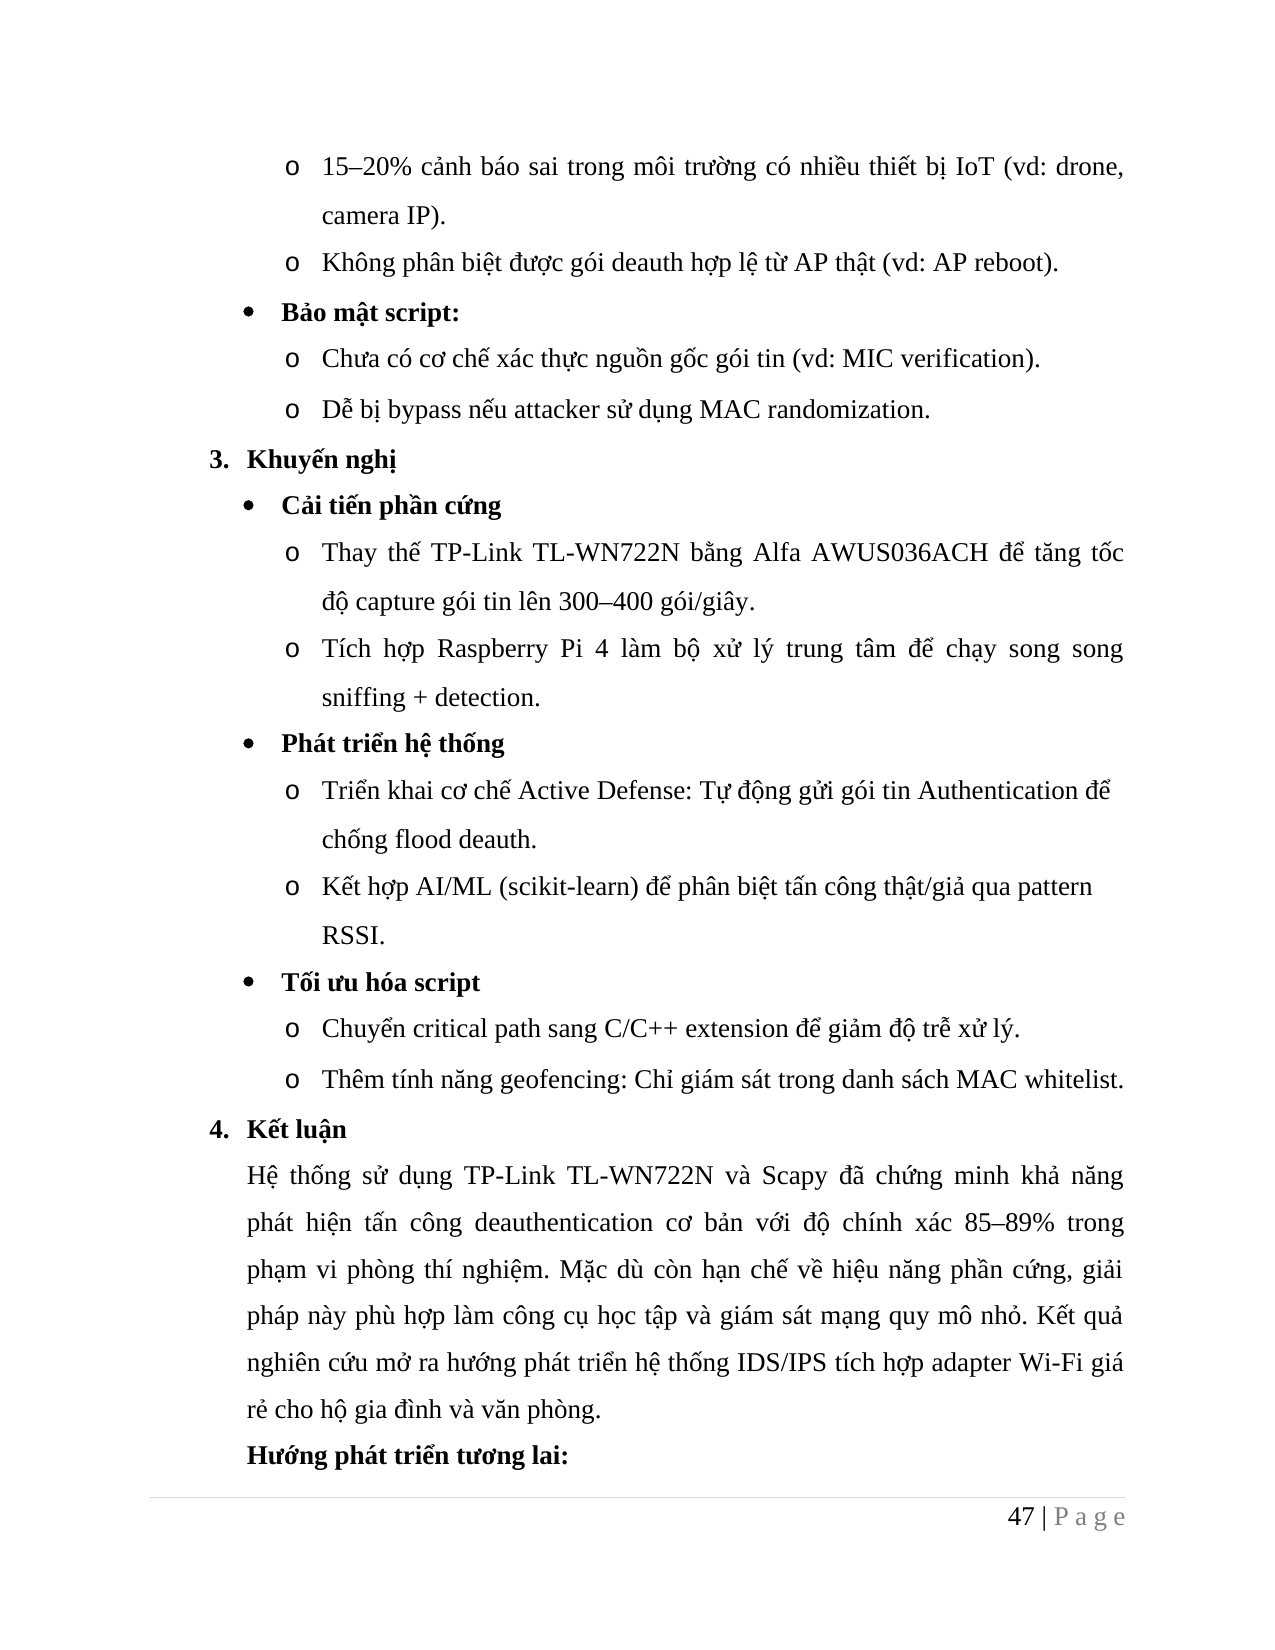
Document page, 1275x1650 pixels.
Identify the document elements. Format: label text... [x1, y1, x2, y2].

list Bảo mật script: [244, 296, 1125, 327]
list Cải tiến phần cứng [244, 489, 1125, 521]
list Tích hợp Raspberry Pi 4 làm bộ xử lý trung tâm để chạy song song sniffing + detection. [284, 632, 1125, 712]
list Phát triển hệ thống [244, 728, 1125, 759]
list Chưa có cơ chế xác thực nguồn gốc gói tin (vd: MIC verification). [284, 343, 1125, 376]
list Hệ thống sử dụng TP-Link TL-WN722N và Scapy đã chứng minh khả năng phát hiện tấn công deauthentication cơ bản với độ chính xác 85–89% trong phạm vi phòng thí nghiệm. Mặc dù còn hạn chế về hiệu năng phần cứng, giải pháp này phù hợp làm công cụ học tập và giám sát mạng quy mô nhỏ. Kết quả nghiên cứu mở ra hướng phát triển hệ thống IDS/IPS tích hợp adapter Wi-Fi giá rẻ cho hộ gia đình và văn phòng. [247, 1159, 1125, 1424]
list Triển khai cơ chế Active Defense: Tự động gửi gói tin Authentication để chống flood deauth. [284, 774, 1125, 854]
list Thêm tính năng geofencing: Chỉ giám sát trong danh sách MAC whitelist. [284, 1063, 1125, 1096]
list Chuyển critical path sang C/C++ extension để giảm độ trễ xử lý. [284, 1013, 1125, 1046]
list 15–20% cảnh báo sai trong môi trường có nhiều thiết bị IoT (vd: drone, camera IP). [284, 150, 1125, 230]
list Kết luận [209, 1113, 1125, 1144]
list Dễ bị bypass nếu attacker sử dụng MAC randomization. [284, 393, 1125, 426]
list Kết hợp AI/ML (scikit-learn) để phân biệt tấn công thật/giả qua pattern RSSI. [284, 870, 1125, 950]
list Hướng phát triển tương lai: [247, 1439, 1125, 1471]
list Không phân biệt được gói deauth hợp lệ từ AP thật (vd: AP reboot). [284, 246, 1125, 279]
list Thay thế TP-Link TL-WN722N bằng Alfa AWUS036ACH để tăng tốc độ capture gói tin lên 300–400 gói/giây. [284, 536, 1125, 616]
list Tối ưu hóa script [244, 966, 1125, 997]
list Khuyến nghị [209, 443, 1125, 474]
